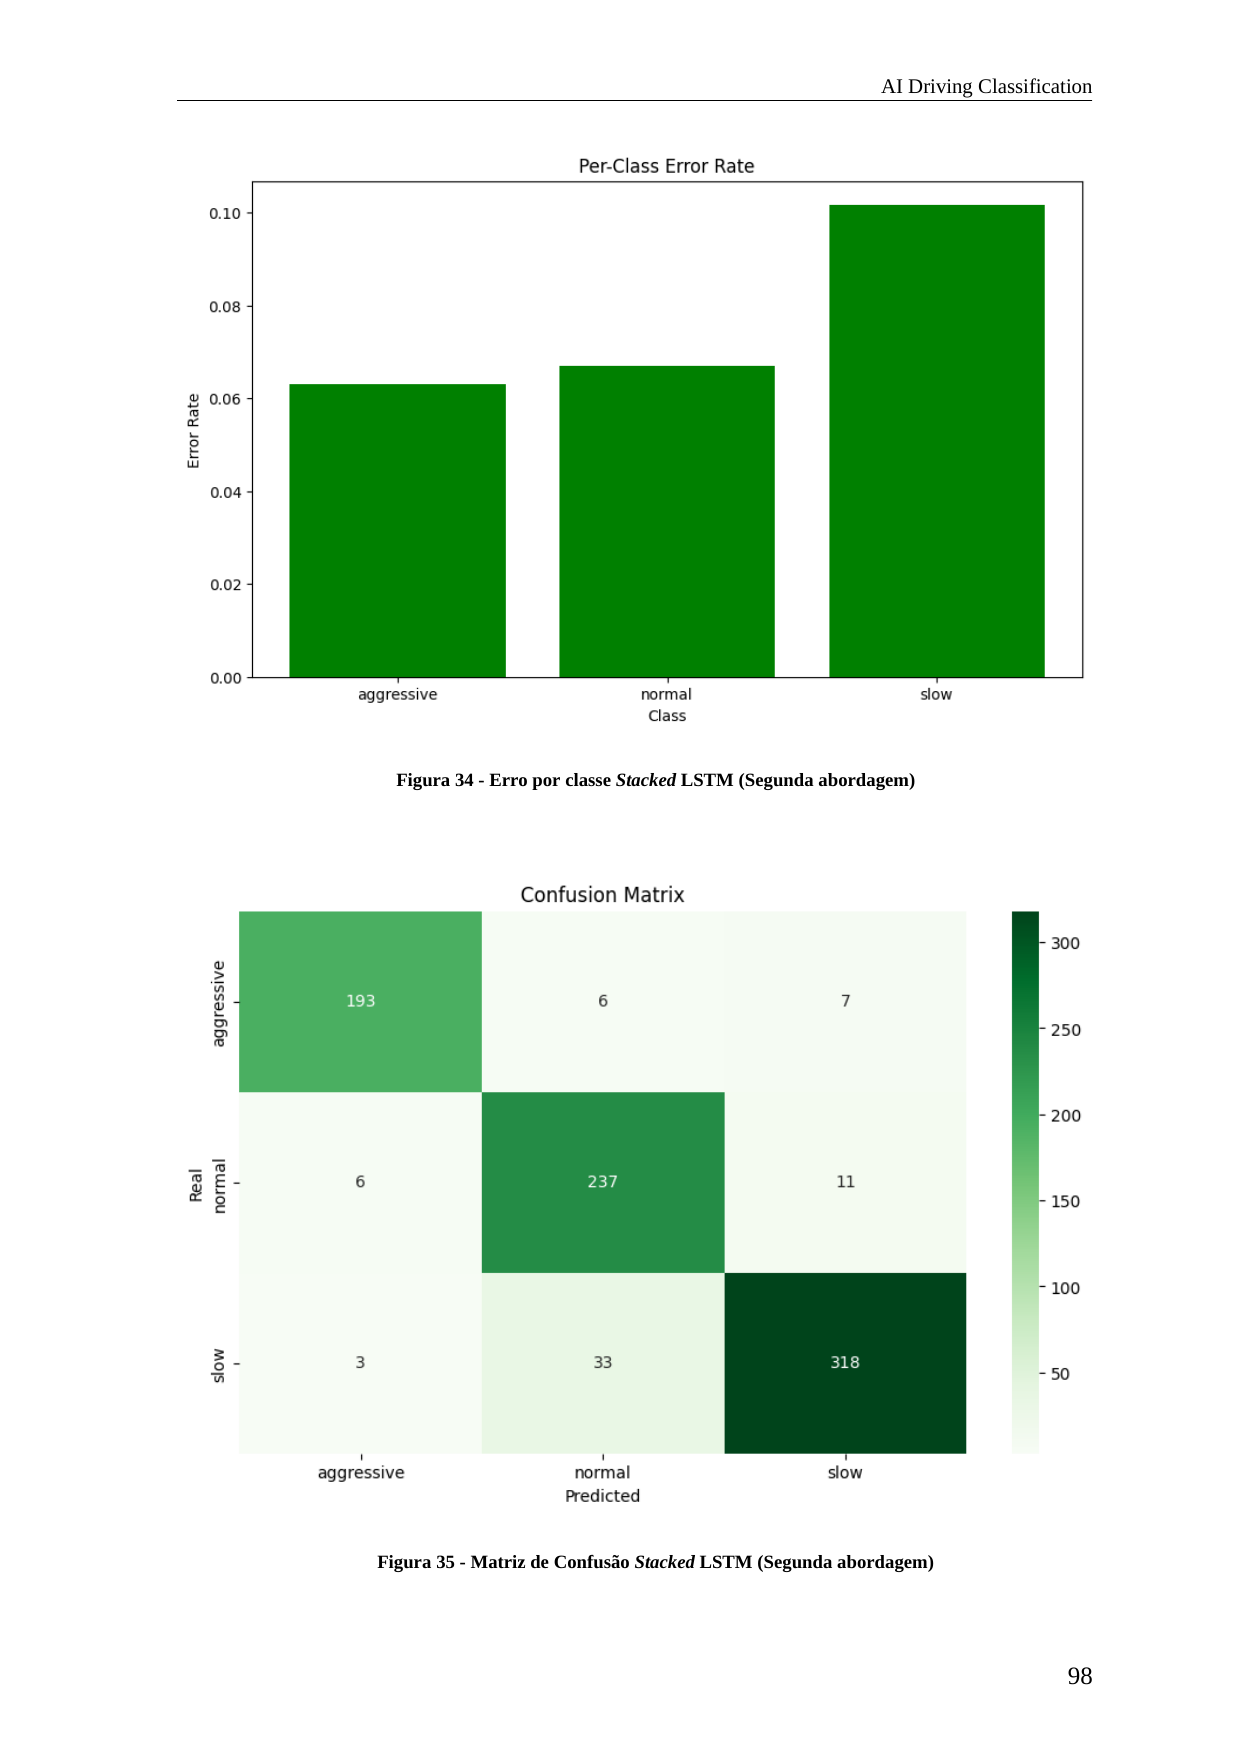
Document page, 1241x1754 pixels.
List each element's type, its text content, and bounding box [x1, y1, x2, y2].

picture [177, 875, 1093, 1516]
picture [177, 147, 1093, 734]
